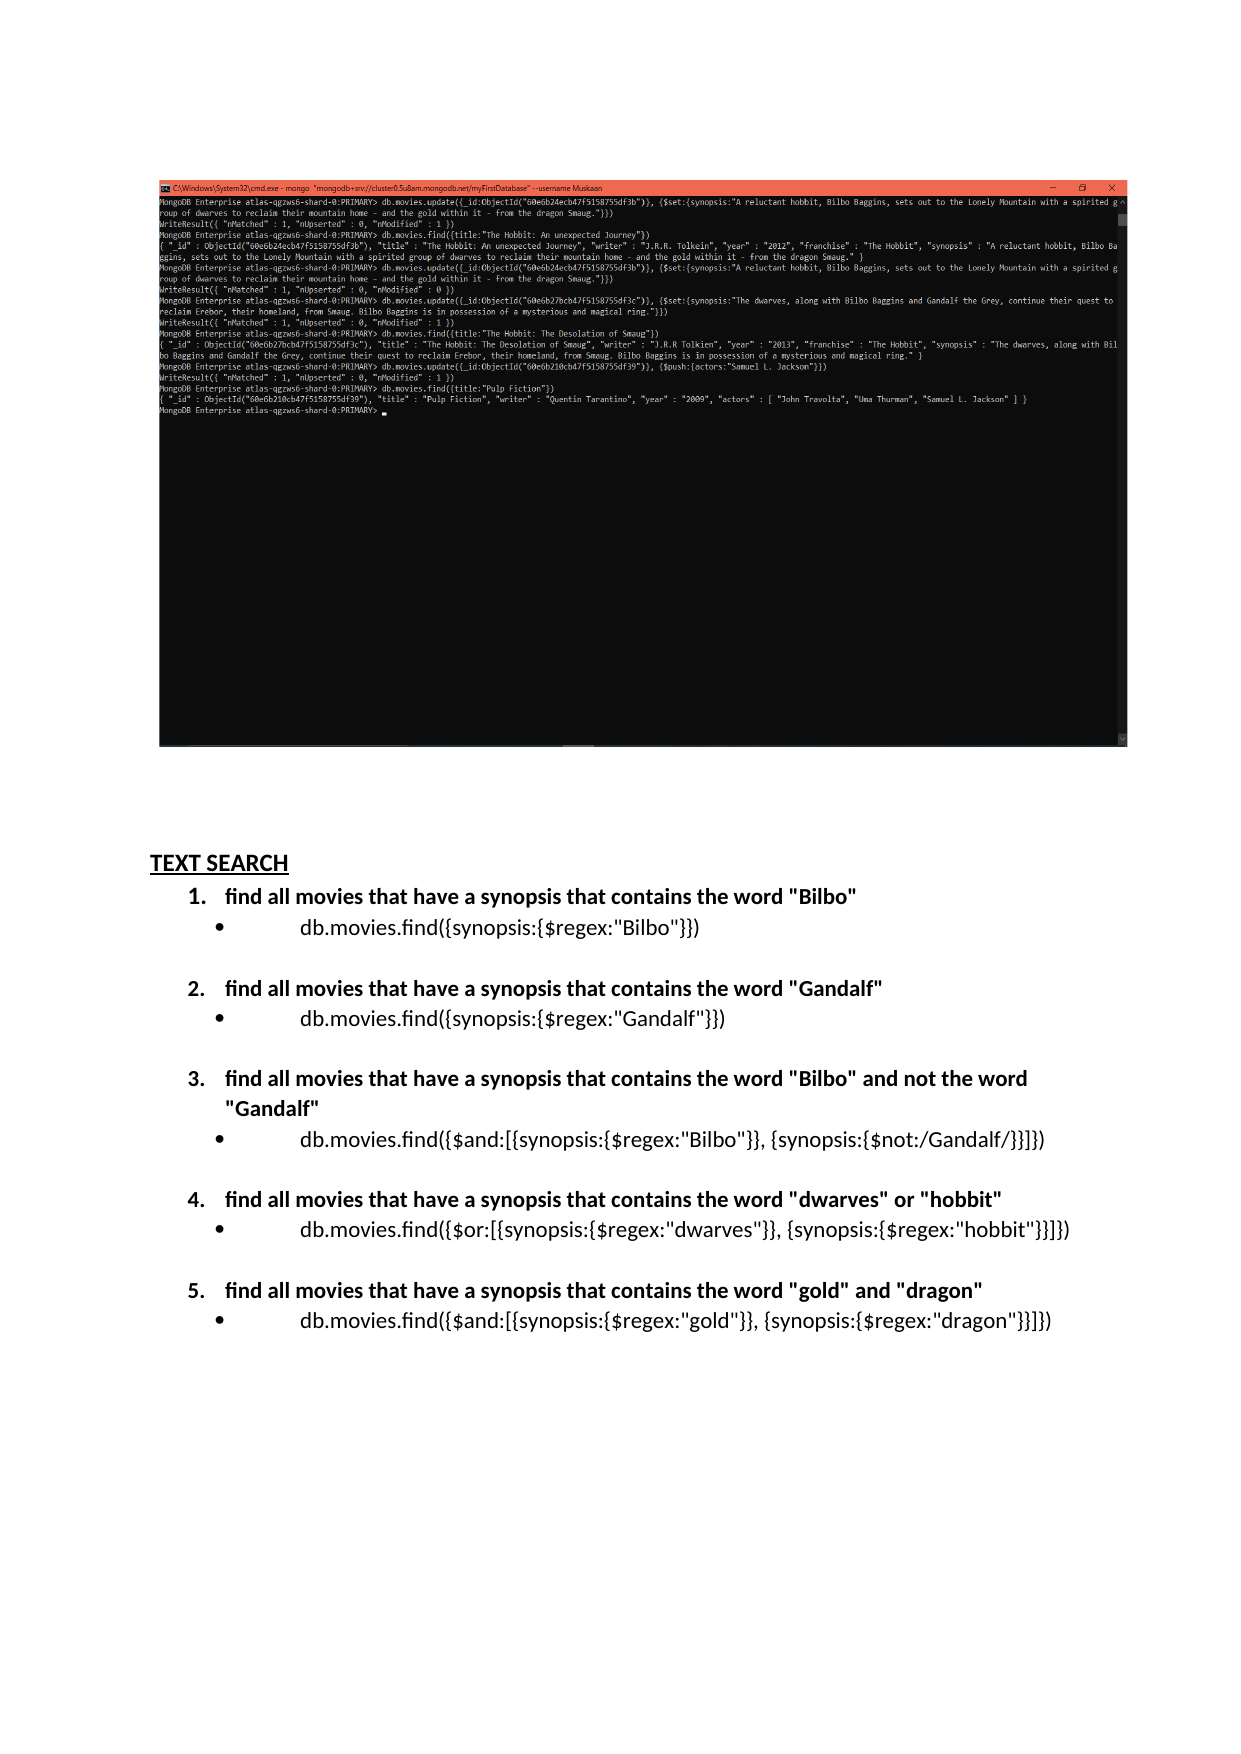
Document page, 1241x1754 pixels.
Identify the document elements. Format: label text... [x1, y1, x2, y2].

list db.movies.find({synopsis:{$regex:"Gandalf"}}) [216, 1004, 1090, 1032]
list find all movies that have a synopsis that contains the word "gold" and "dragon" [187, 1276, 1090, 1304]
list find all movies that have a synopsis that contains the word "dwarves" or "hobbit" [187, 1185, 1090, 1213]
list find all movies that have a synopsis that contains the word "Bilbo" [187, 880, 1090, 911]
list db.movies.find({synopsis:{$regex:"Bilbo"}}) [216, 913, 1090, 941]
list db.movies.find({$and:[{synopsis:{$regex:"Bilbo"}}, {synopsis:{$not:/Gandalf/}}]}) [216, 1125, 1090, 1153]
list find all movies that have a synopsis that contains the word "Gandalf" [187, 974, 1090, 1002]
list TEXT SEARCH [150, 847, 1090, 878]
picture [159, 180, 1128, 747]
list db.movies.find({$and:[{synopsis:{$regex:"gold"}}, {synopsis:{$regex:"dragon"}}]}) [216, 1306, 1090, 1334]
list db.movies.find({$or:[{synopsis:{$regex:"dwarves"}}, {synopsis:{$regex:"hobbit"}}]}) [216, 1215, 1090, 1243]
list find all movies that have a synopsis that contains the word "Bilbo" and not the word "Gandalf" [187, 1064, 1090, 1122]
